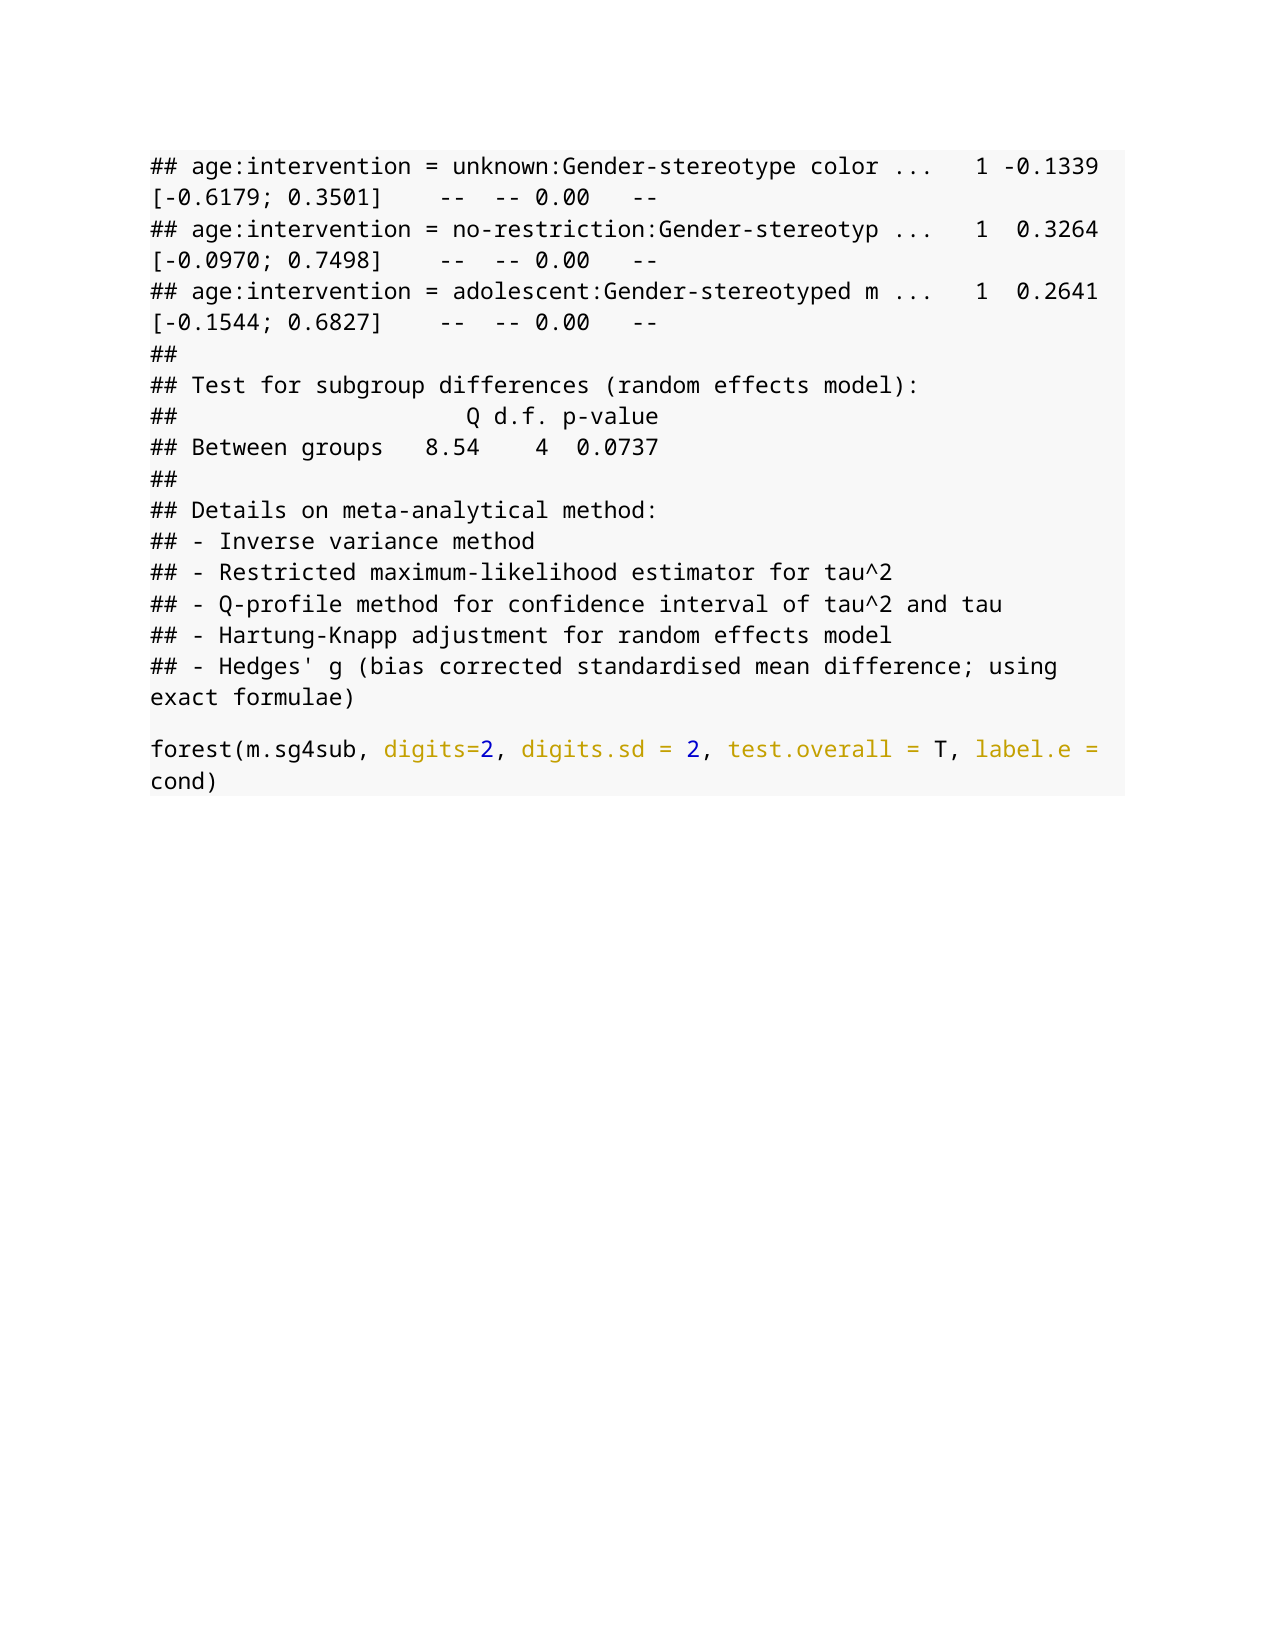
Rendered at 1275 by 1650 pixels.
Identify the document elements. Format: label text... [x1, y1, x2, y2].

text forest(m.sg4sub, digits=2, digits.sd = 2, test.overall = T, label.e = cond) [150, 733, 1125, 796]
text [150, 150, 1125, 712]
